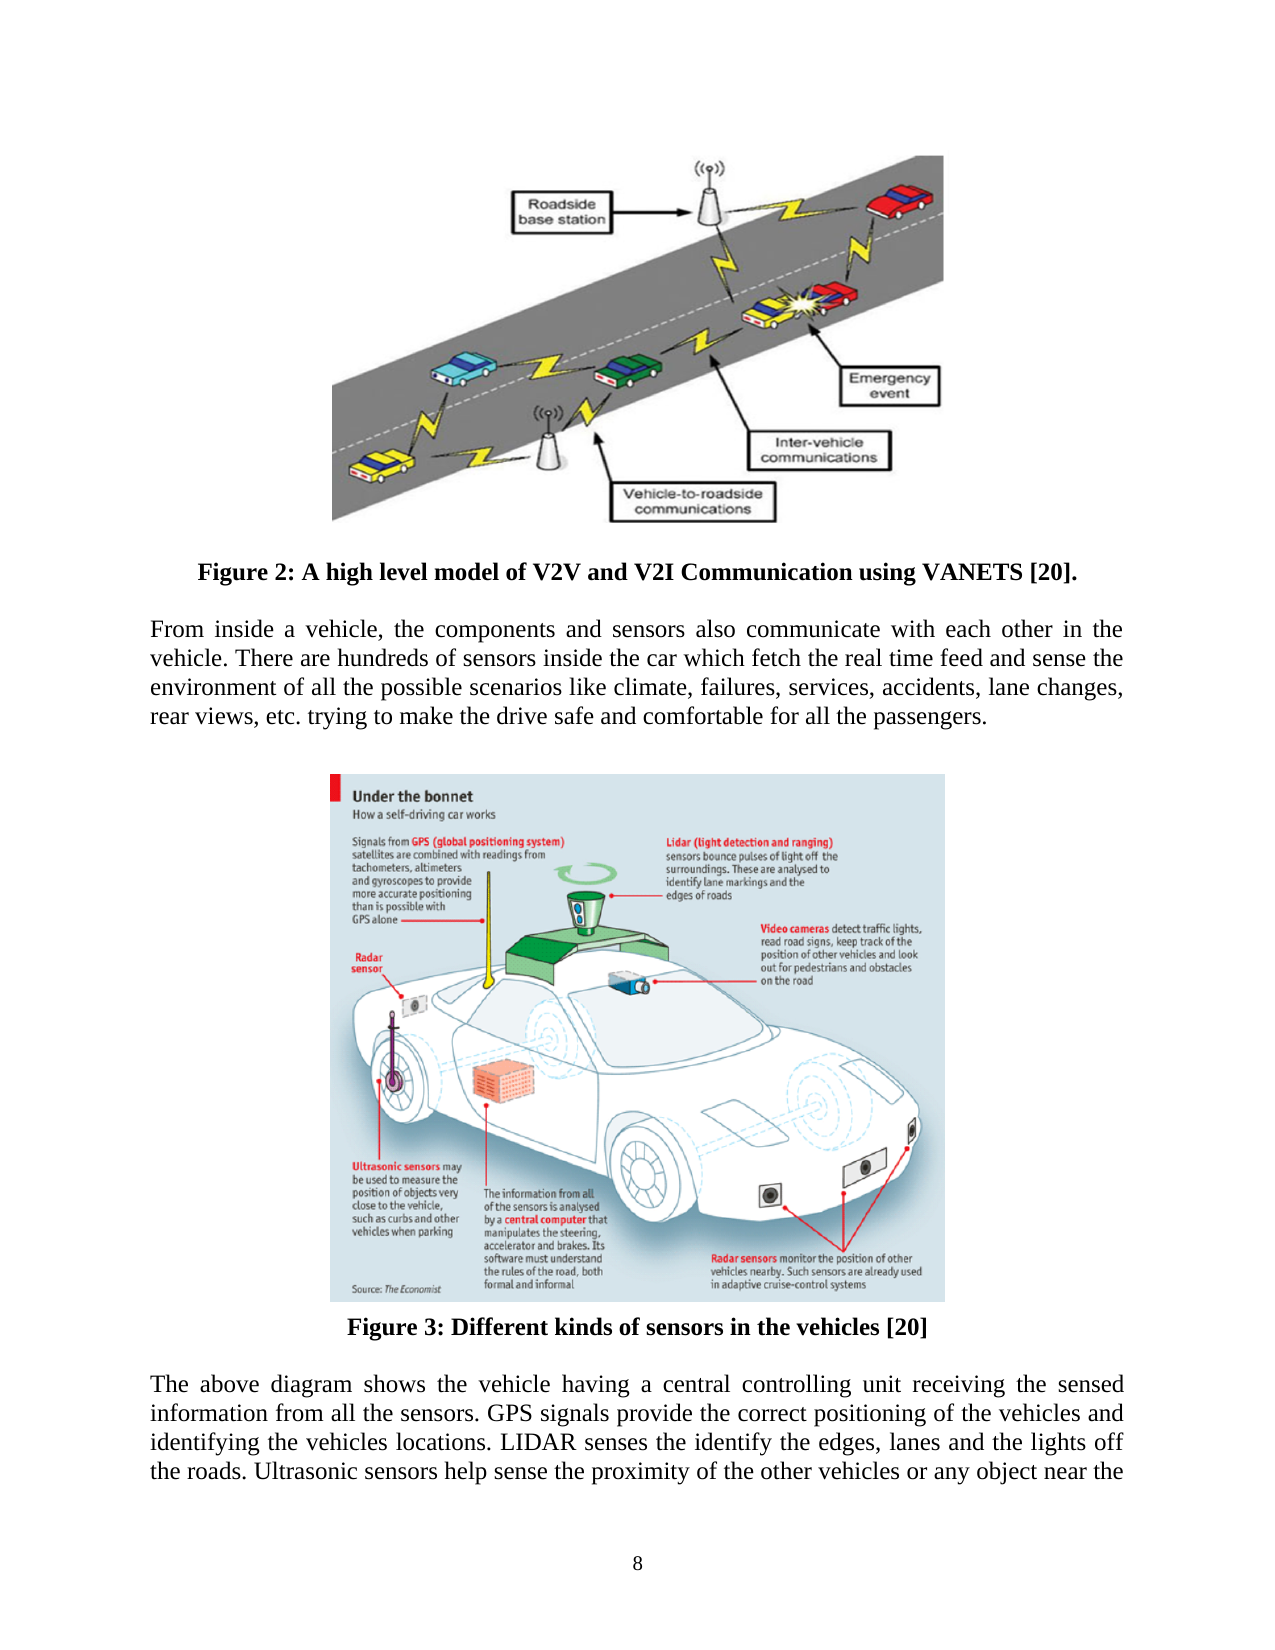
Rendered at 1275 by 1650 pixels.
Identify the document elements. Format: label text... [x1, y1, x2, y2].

picture [325, 150, 950, 529]
text Figure 3: Different kinds of sensors in the vehicles [20] [150, 1312, 1125, 1341]
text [150, 1369, 1125, 1484]
picture [313, 758, 962, 1312]
text From inside a vehicle, the components and sensors also communicate with each other in the vehicle. There are hundreds of sensors inside the car which fetch the real time feed and sense the environment of all the possible scenarios like climate, failures, services, accidents, lane changes, rear views, etc. trying to make the drive safe and comfortable for all the passengers. [150, 614, 1125, 729]
text Figure 2: A high level model of V2V and V2I Communication using VANETS [20]. [150, 557, 1125, 586]
